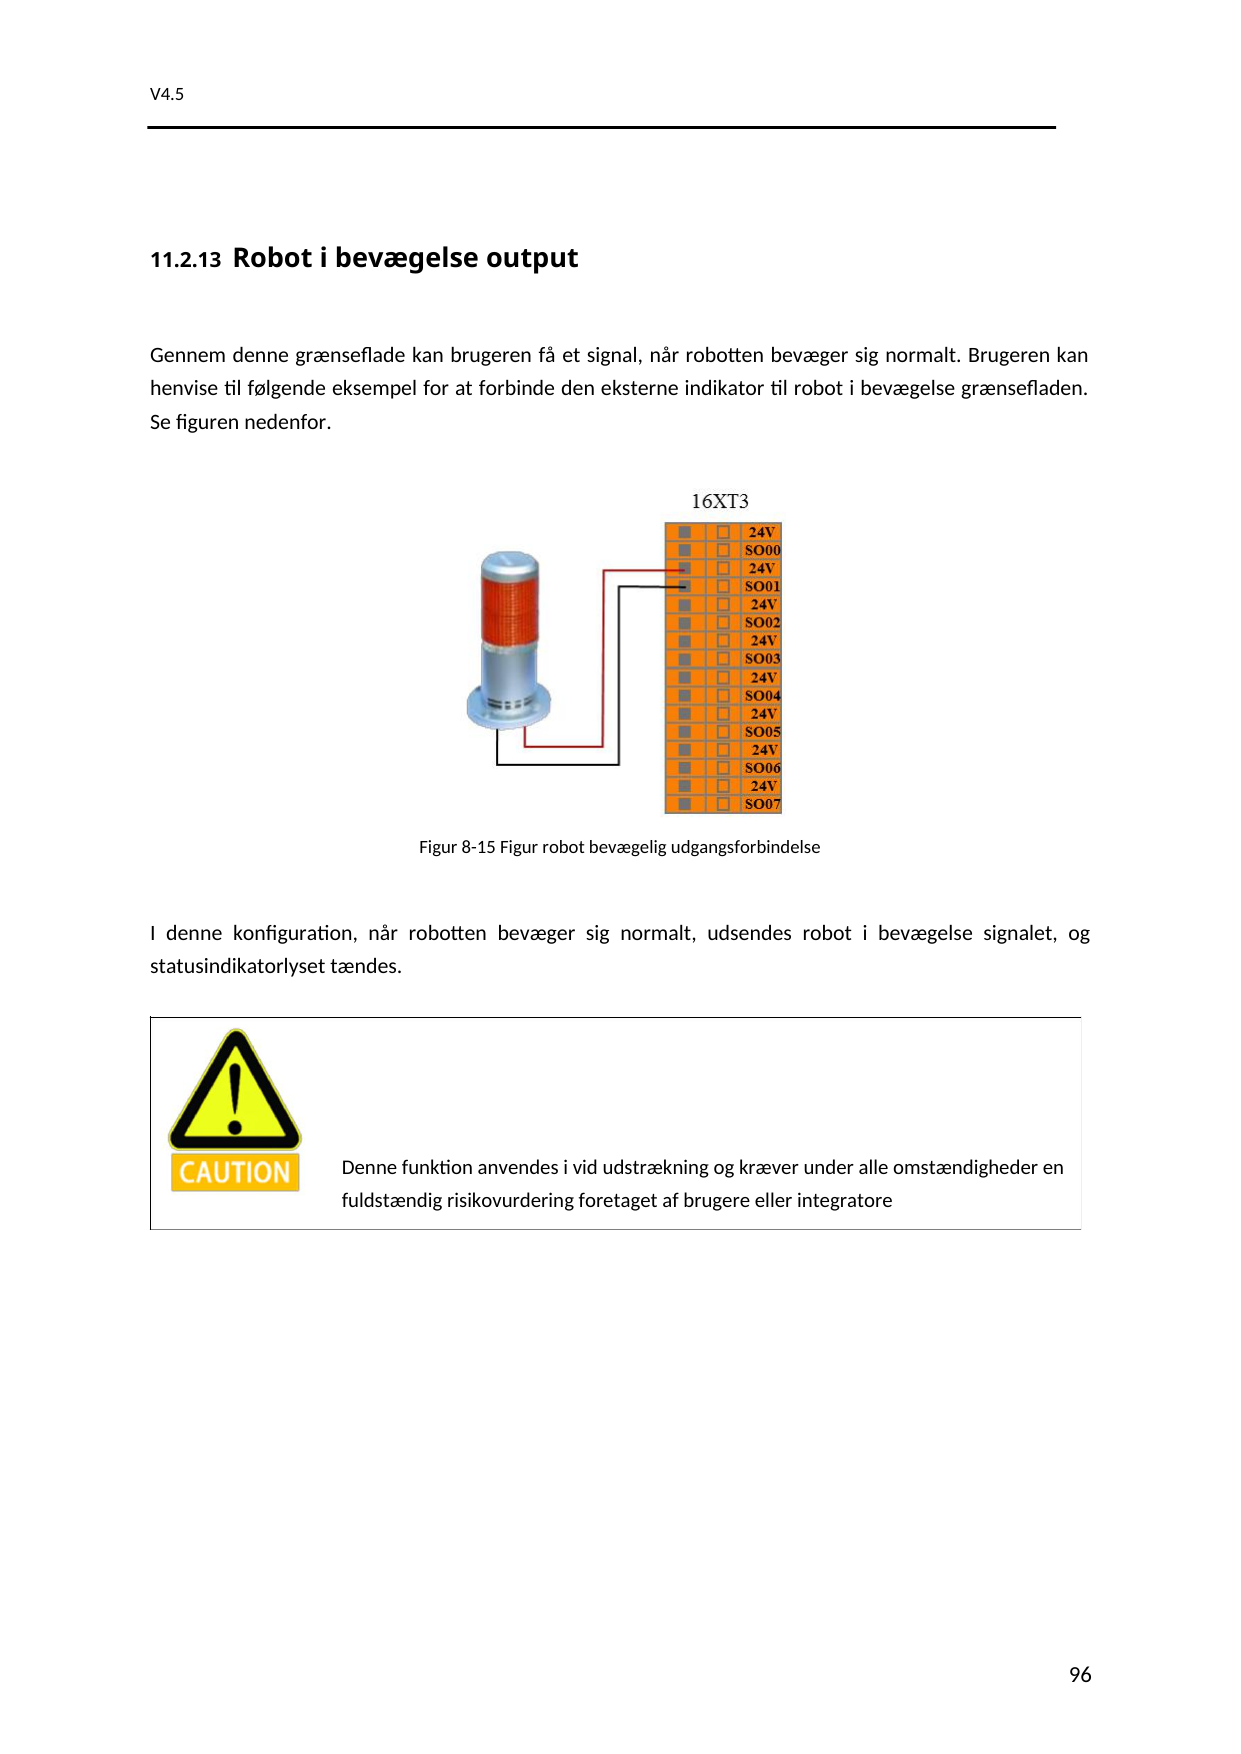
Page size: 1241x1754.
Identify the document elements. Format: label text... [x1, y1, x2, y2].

text I denne konfiguration, når robotten bevæger sig normalt, udsendes robot i bevægelse signalet, og statusindikatorlyset tændes. [150, 919, 1092, 979]
text Denne funktion anvendes i vid udstrækning og kræver under alle omstændigheder en fuldstændig risikovurdering foretaget af brugere eller integratore [342, 1154, 1069, 1213]
text Gennem denne grænseflade kan brugeren få et signal, når robotten bevæger sig normalt. Brugeren kan henvise til følgende eksempel for at forbinde den eksterne indikator til robot i bevægelse grænsefladen. Se figuren nedenfor. [150, 341, 1089, 435]
text V4.5 [150, 83, 1092, 106]
subtitle Robot i bevægelse output [150, 238, 1092, 275]
text Figur 8-15 Figur robot bevægelig udgangsforbindelse [150, 835, 1089, 858]
picture [452, 480, 786, 821]
picture [149, 1016, 1082, 1230]
